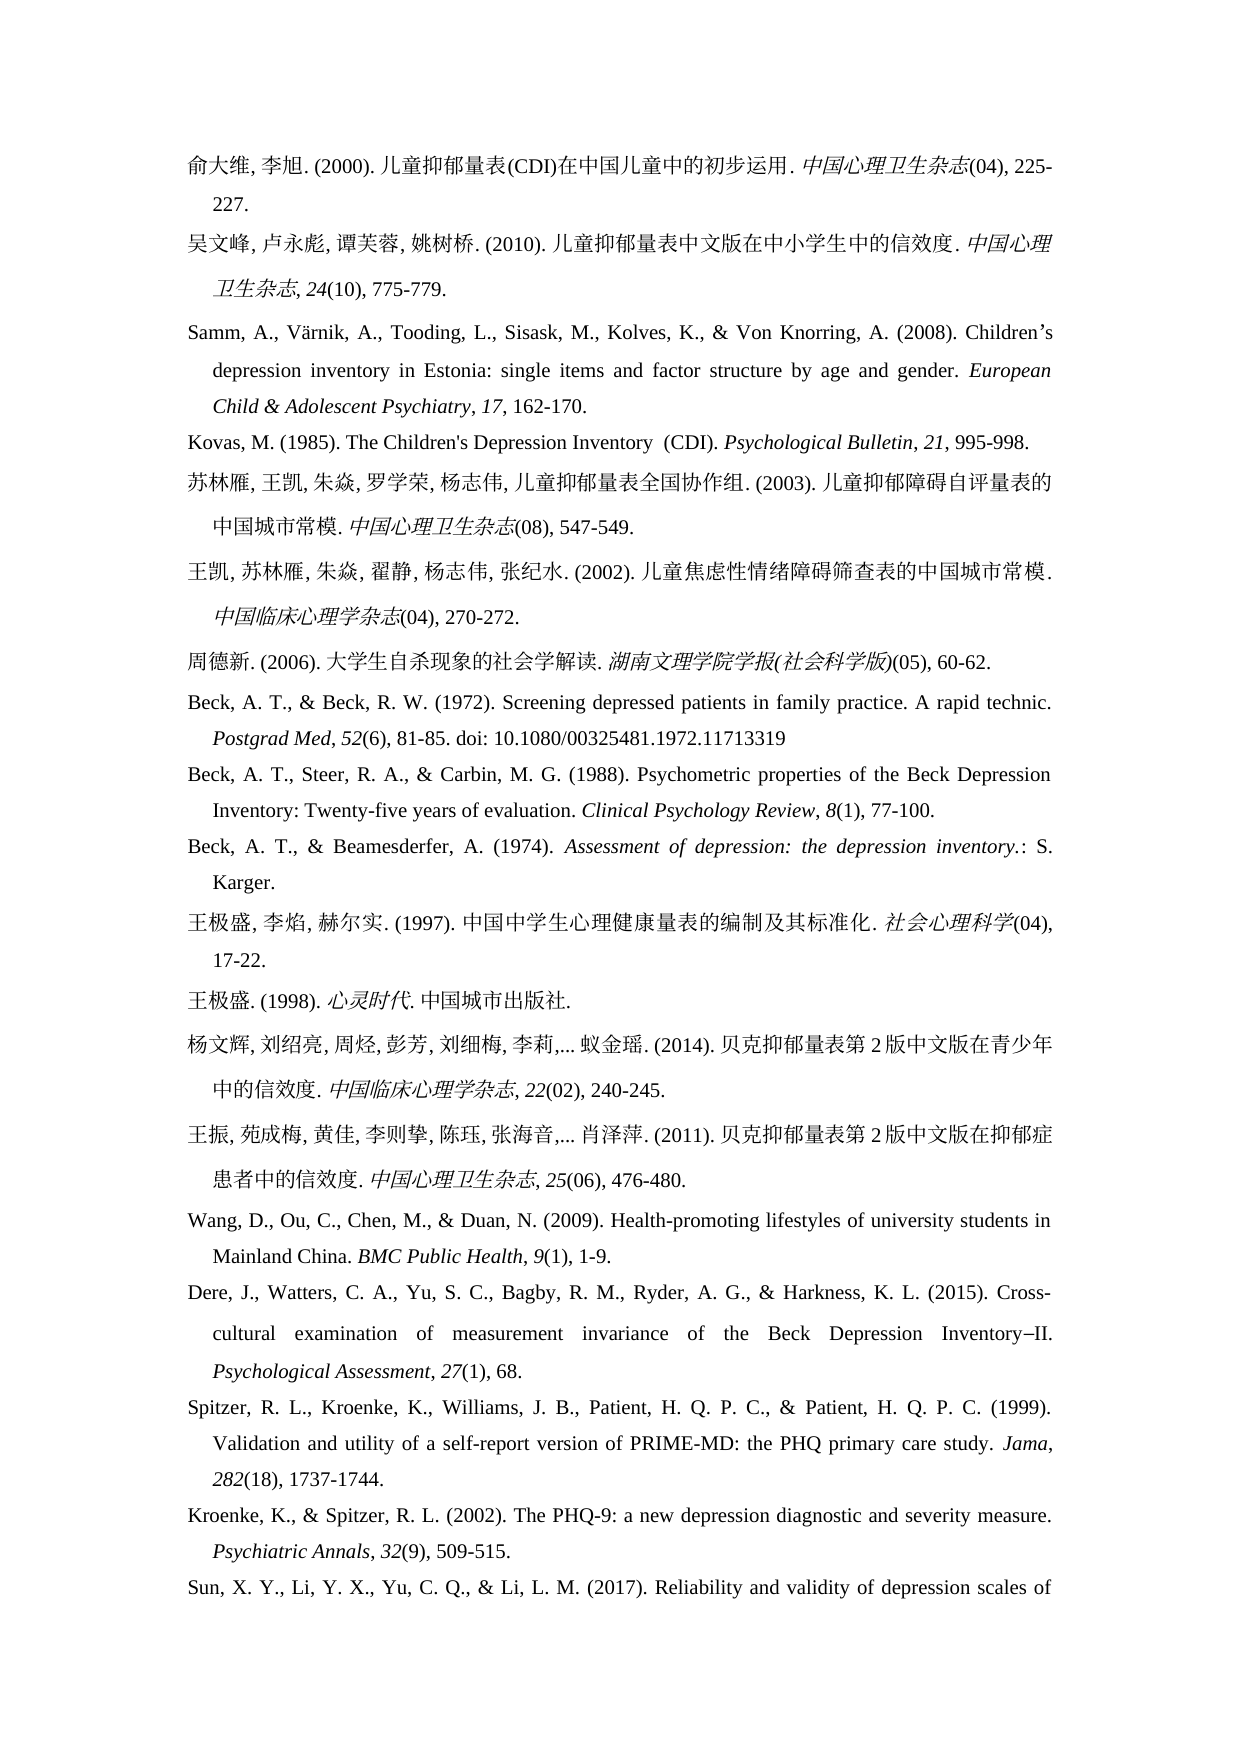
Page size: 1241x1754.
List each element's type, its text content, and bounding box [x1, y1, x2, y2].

text Beck, A. T., & Beck, R. W. (1972). Screening depressed patients in family practice. A rapid technic. Postgrad Med, 52(6), 81-85. doi: 10.1080/00325481.1972.11713319 [187, 690, 1053, 750]
text Beck, A. T., Steer, R. A., & Carbin, M. G. (1988). Psychometric properties of the Beck Depression Inventory: Twenty-five years of evaluation. Clinical Psychology Review, 8(1), 77-100. [187, 762, 1053, 822]
text 王极盛. (1998). 心灵时代. 中国城市出版社. [187, 984, 1053, 1014]
text Kovas, M. (1985). The Children's Depression Inventory (CDI). Psychological Bulletin, 21, 995-998. [187, 430, 1053, 454]
text Dere, J., Watters, C. A., Yu, S. C., Bagby, R. M., Ryder, A. G., & Harkness, K. L. (2015). Cross-cultural examination of measurement invariance of the Beck Depression Inventory–II. Psychological Assessment, 27(1), 68. [187, 1280, 1053, 1383]
text Spitzer, R. L., Kroenke, K., Williams, J. B., Patient, H. Q. P. C., & Patient, H. Q. P. C. (1999). Validation and utility of a self-report version of PRIME-MD: the PHQ primary care study. Jama, 282(18), 1737-1744. [187, 1395, 1053, 1491]
text 吴文峰, 卢永彪, 谭芙蓉, 姚树桥. (2010). 儿童抑郁量表中文版在中小学生中的信效度. 中国心理卫生杂志, 24(10), 775-779. [187, 228, 1053, 303]
text 王极盛, 李焰, 赫尔实. (1997). 中国中学生心理健康量表的编制及其标准化. 社会心理科学(04), 17-22. [187, 906, 1053, 972]
text 俞大维, 李旭. (2000). 儿童抑郁量表(CDI)在中国儿童中的初步运用. 中国心理卫生杂志(04), 225-227. [187, 150, 1053, 216]
text Kroenke, K., & Spitzer, R. L. (2002). The PHQ-9: a new depression diagnostic and severity measure. Psychiatric Annals, 32(9), 509-515. [187, 1503, 1053, 1563]
text 周德新. (2006). 大学生自杀现象的社会学解读. 湖南文理学院学报(社会科学版)(05), 60-62. [187, 645, 1053, 675]
text Beck, A. T., & Beamesderfer, A. (1974). Assessment of depression: the depression inventory.: S. Karger. [187, 834, 1053, 894]
text 王振, 苑成梅, 黄佳, 李则挚, 陈珏, 张海音,... 肖泽萍. (2011). 贝克抑郁量表第2版中文版在抑郁症患者中的信效度. 中国心理卫生杂志, 25(06), 476-480. [187, 1118, 1053, 1193]
text Wang, D., Ou, C., Chen, M., & Duan, N. (2009). Health-promoting lifestyles of university students in Mainland China. BMC Public Health, 9(1), 1-9. [187, 1208, 1053, 1268]
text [187, 1575, 1053, 1599]
text 苏林雁, 王凯, 朱焱, 罗学荣, 杨志伟, 儿童抑郁量表全国协作组. (2003). 儿童抑郁障碍自评量表的中国城市常模. 中国心理卫生杂志(08), 547-549. [187, 466, 1053, 541]
text 王凯, 苏林雁, 朱焱, 翟静, 杨志伟, 张纪水. (2002). 儿童焦虑性情绪障碍筛查表的中国城市常模. 中国临床心理学杂志(04), 270-272. [187, 556, 1053, 630]
text 杨文辉, 刘绍亮, 周烃, 彭芳, 刘细梅, 李莉,... 蚁金瑶. (2014). 贝克抑郁量表第2版中文版在青少年中的信效度. 中国临床心理学杂志, 22(02), 240-245. [187, 1029, 1053, 1104]
text Samm, A., Värnik, A., Tooding, L., Sisask, M., Kolves, K., & Von Knorring, A. (2008). Children’s depression inventory in Estonia: single items and factor structure by age and gender. European Child & Adolescent Psychiatry, 17, 162-170. [187, 317, 1053, 418]
